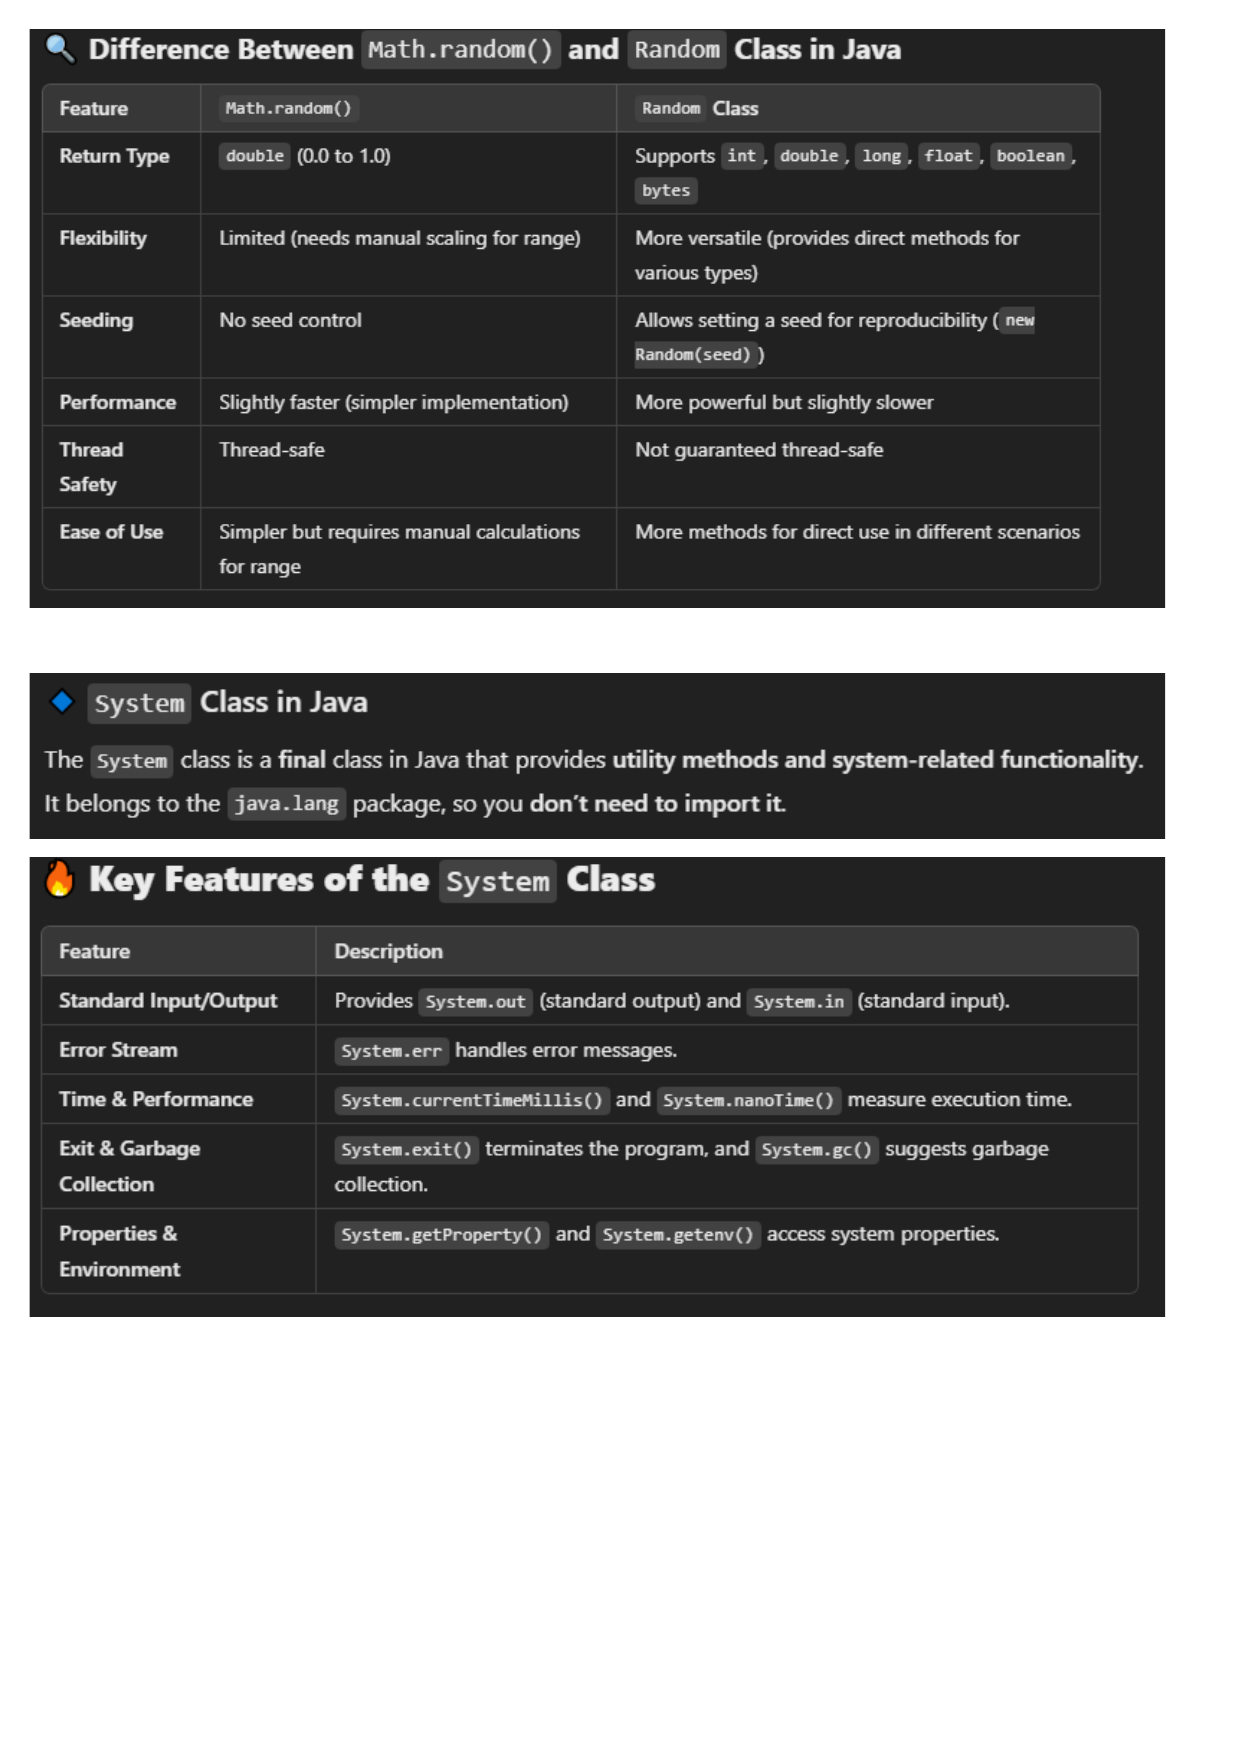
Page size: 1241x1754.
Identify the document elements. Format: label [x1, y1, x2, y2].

picture [29, 673, 1166, 839]
picture [29, 857, 1166, 1317]
picture [29, 29, 1166, 608]
